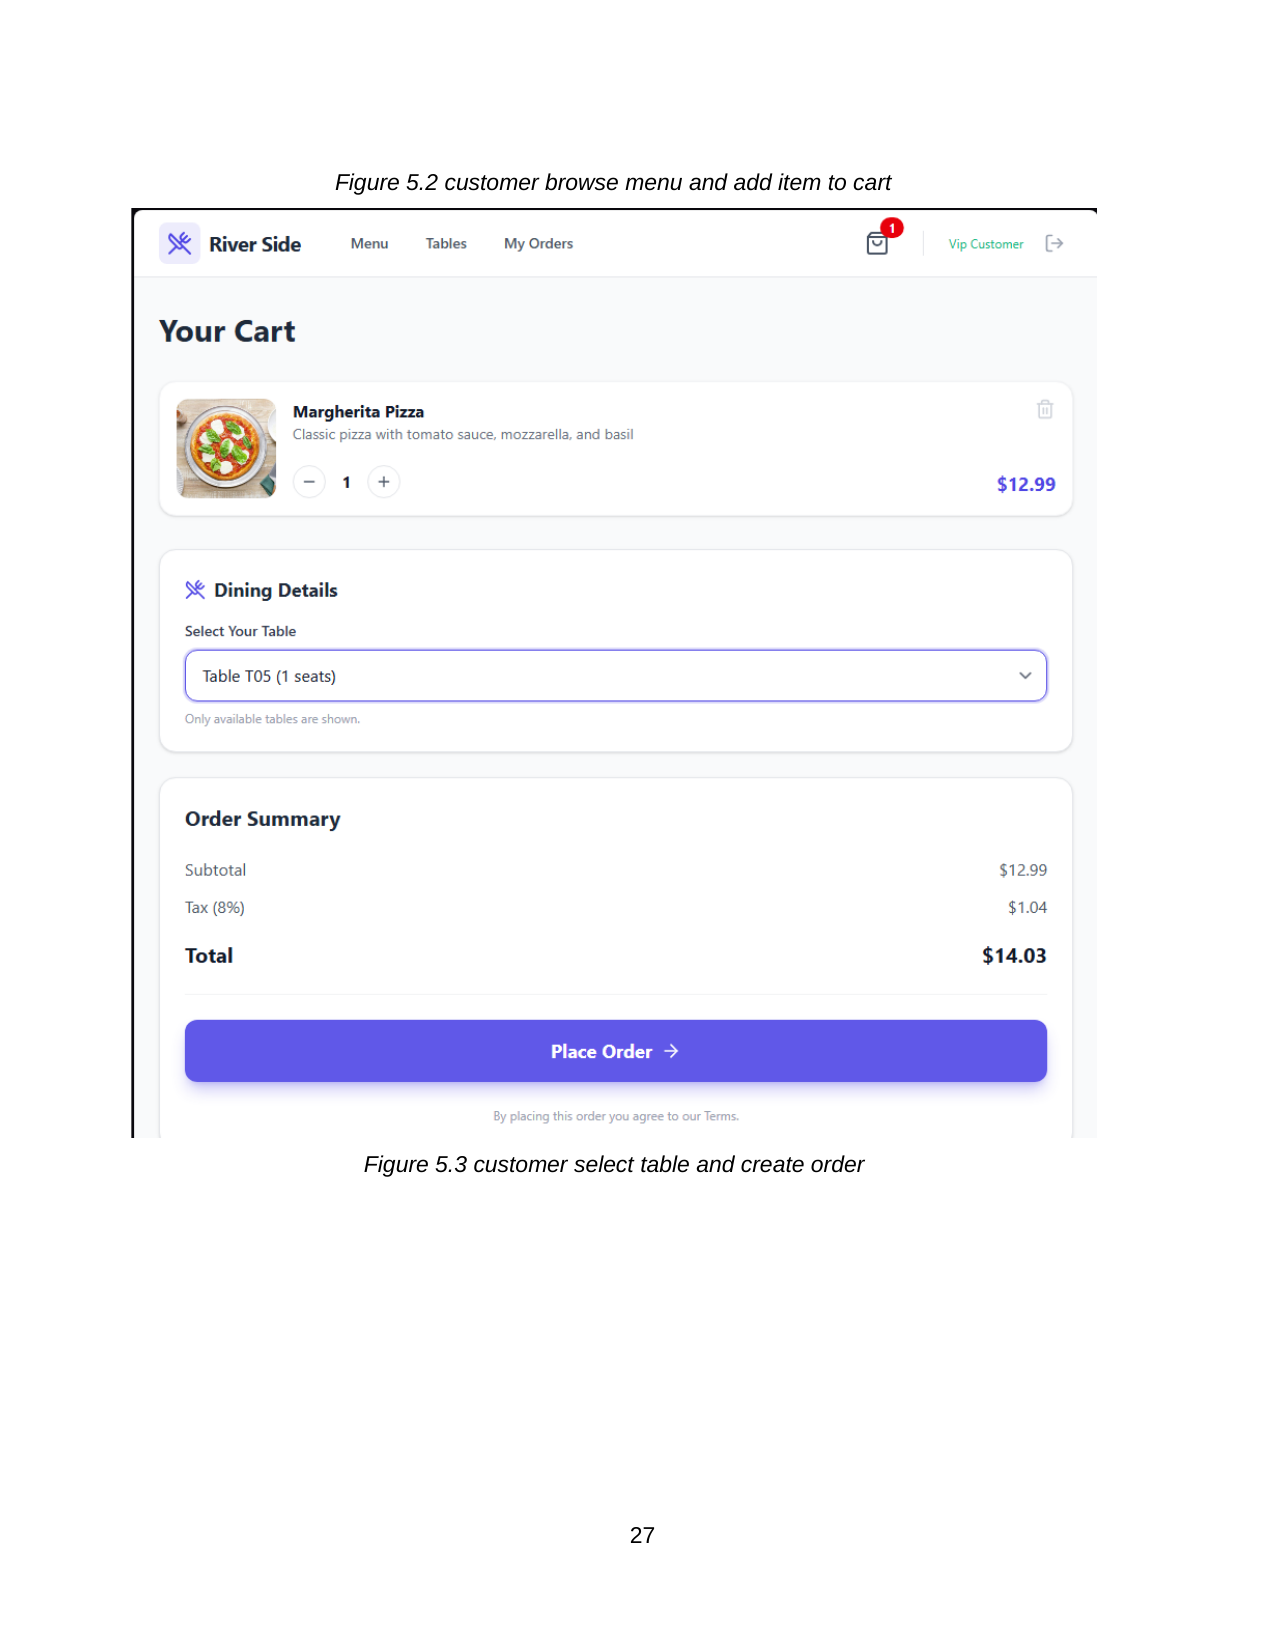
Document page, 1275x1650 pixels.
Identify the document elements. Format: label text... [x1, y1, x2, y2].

text Figure 5.2 customer browse menu and add item to cart [103, 169, 1125, 195]
picture [131, 208, 1097, 1138]
text Figure 5.3 customer select table and create order [103, 1151, 1125, 1177]
